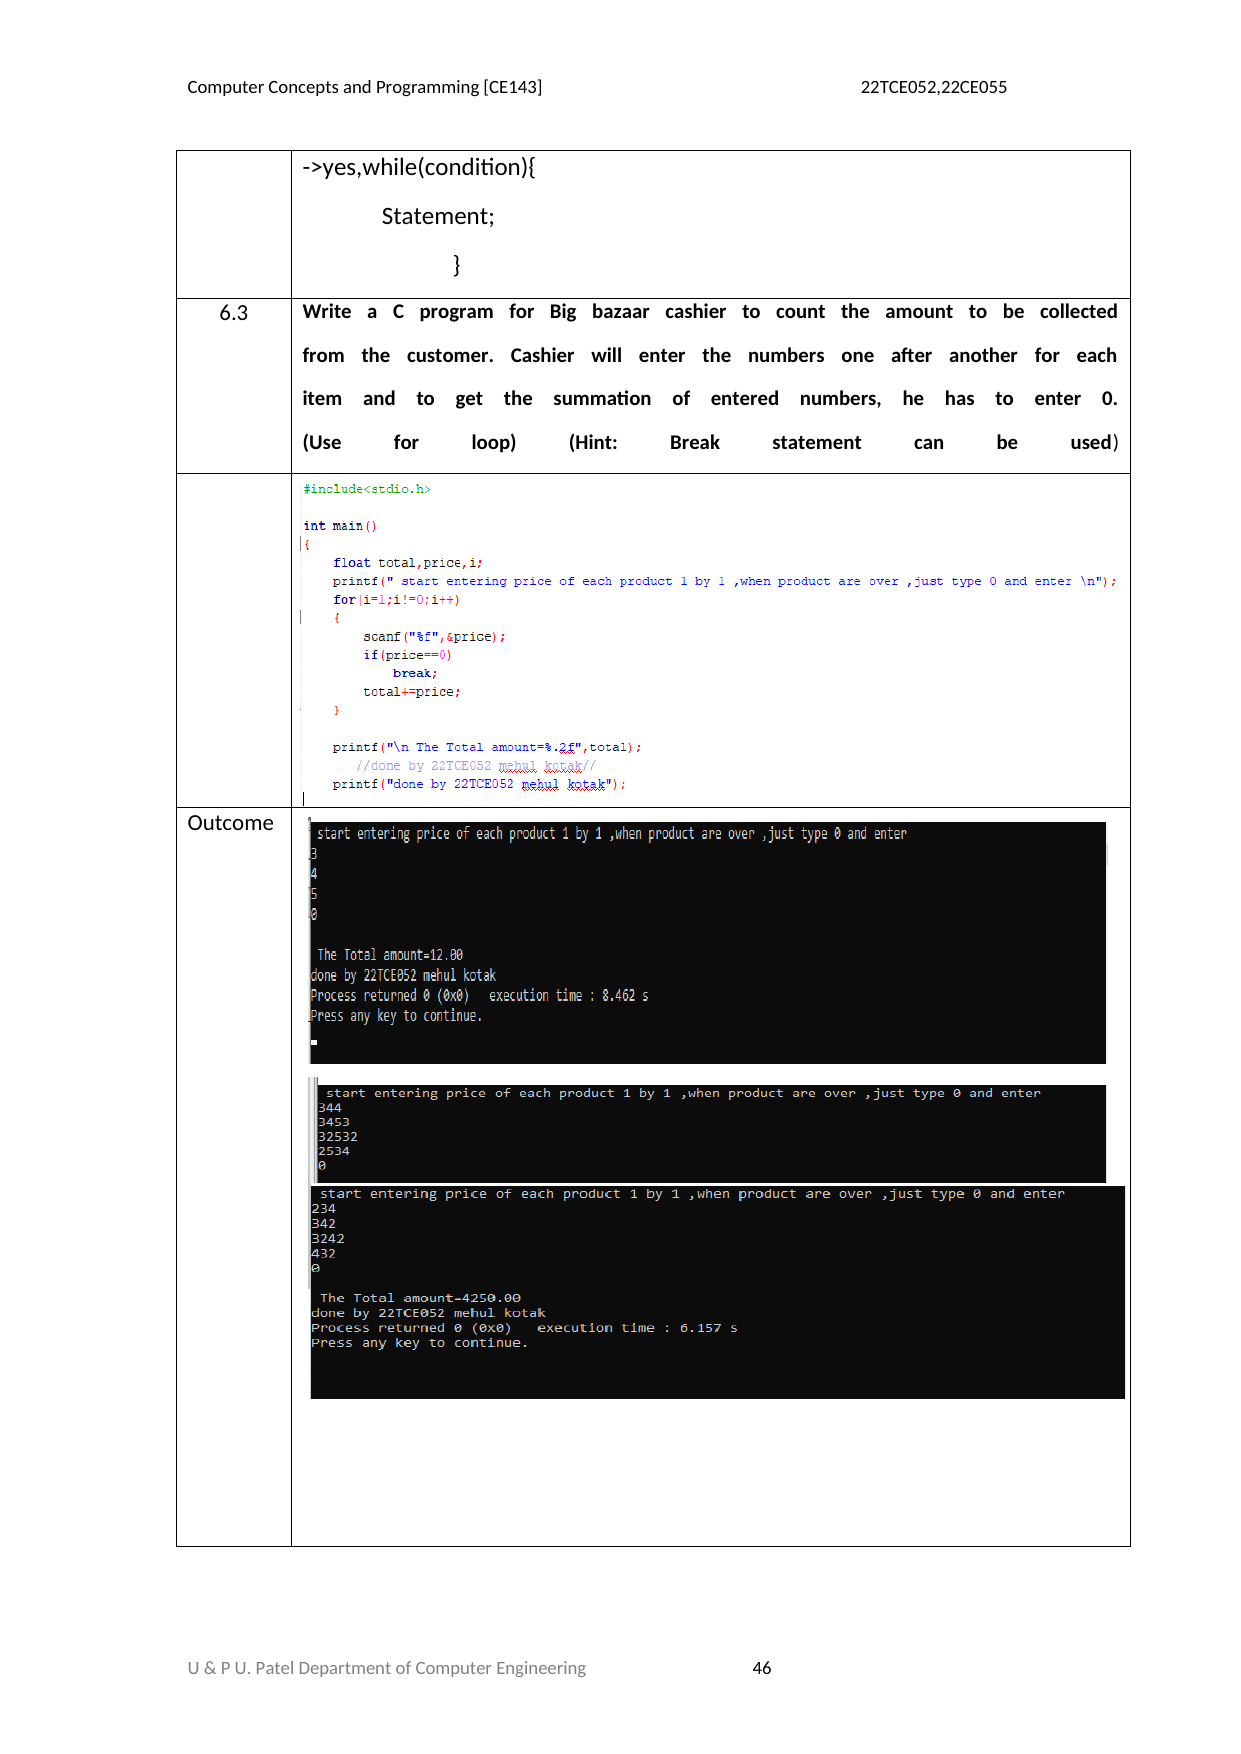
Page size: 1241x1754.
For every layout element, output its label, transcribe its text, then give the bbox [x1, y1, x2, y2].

picture [299, 484, 1121, 806]
table_cell Write a C program for Big bazaar cashier to count the amount to be collected from the customer. Cashier will enter the numbers one after another for each item and to get the summation of entered numbers, he has to enter 0. (Use for loop) (Hint: Break statement can be used) [292, 299, 1130, 473]
picture [308, 1077, 1126, 1399]
table_cell Outcome [177, 808, 291, 1546]
table_cell 6.3 [177, 299, 291, 473]
table_cell [177, 151, 291, 297]
table_cell [292, 808, 1130, 1546]
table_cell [292, 151, 1130, 297]
picture [308, 817, 1108, 1064]
table_cell [292, 474, 1130, 807]
table_cell [177, 474, 291, 807]
